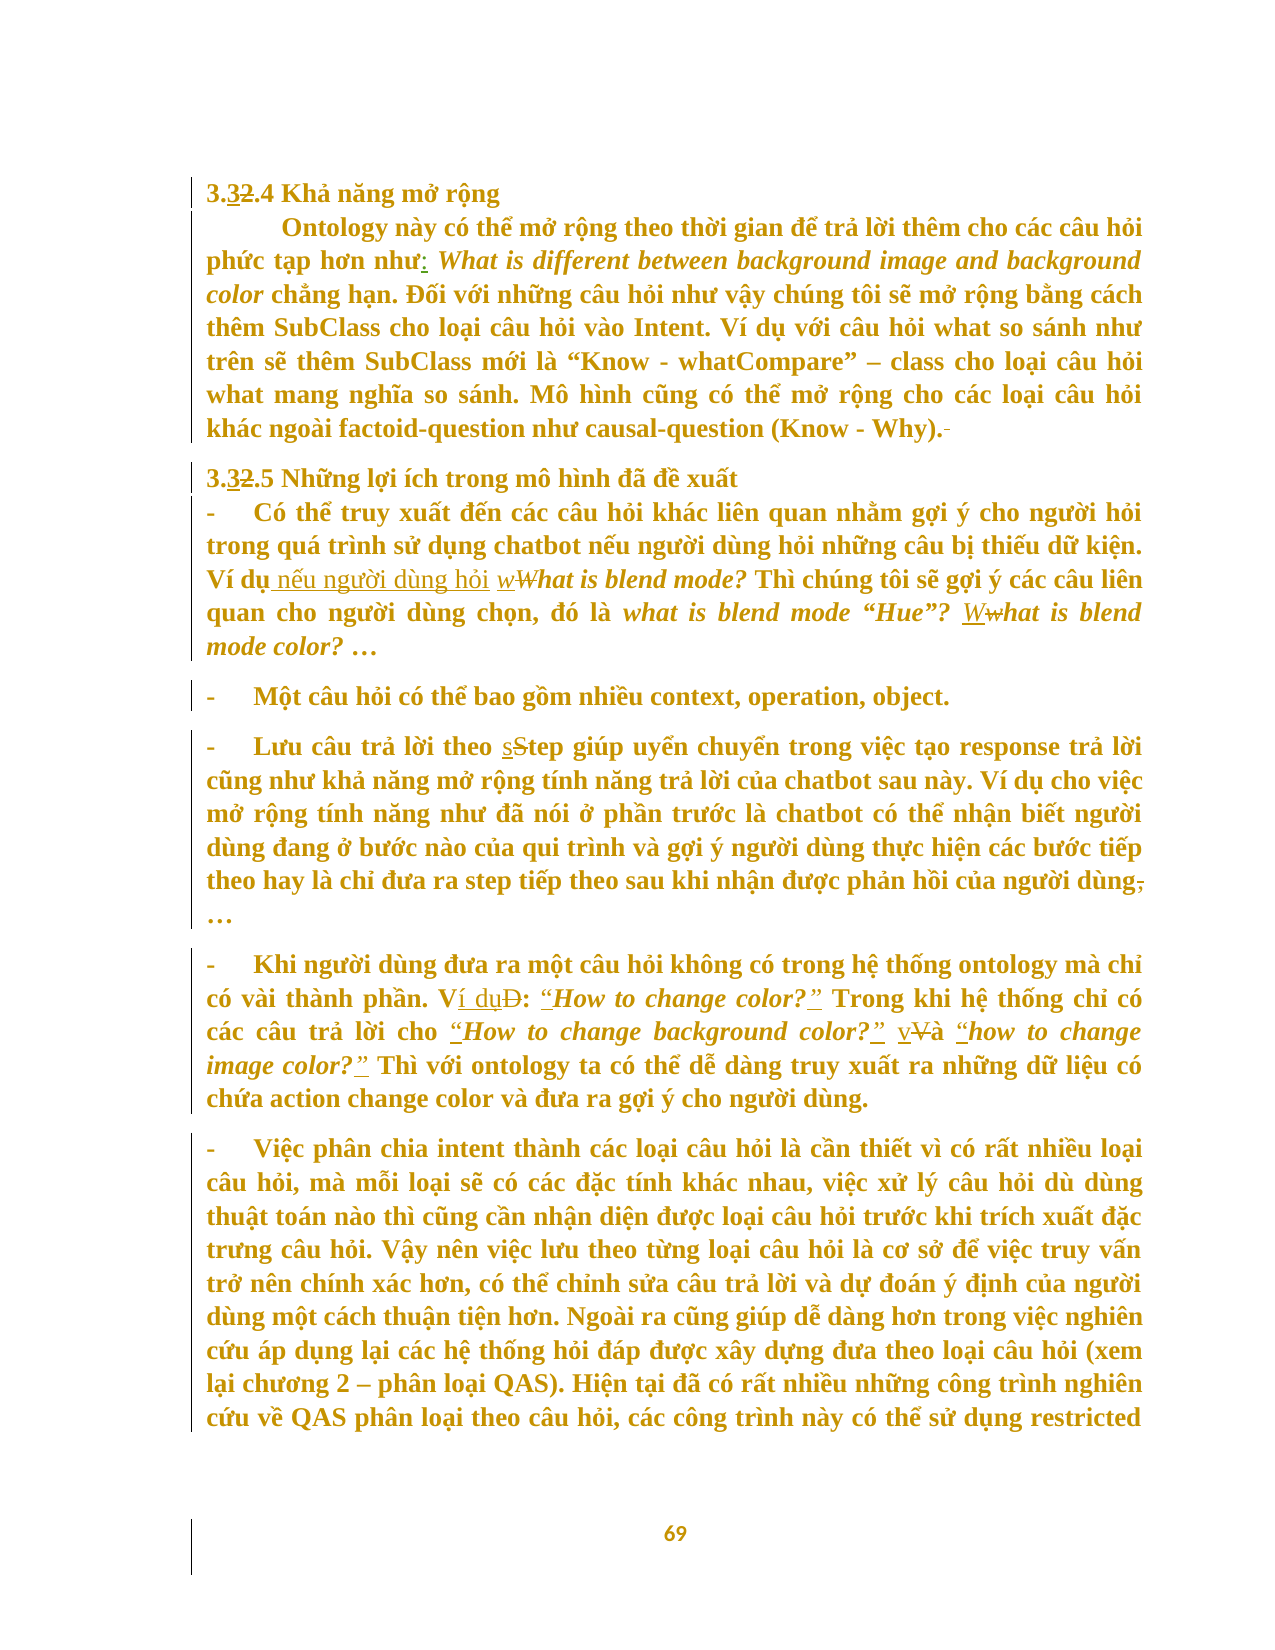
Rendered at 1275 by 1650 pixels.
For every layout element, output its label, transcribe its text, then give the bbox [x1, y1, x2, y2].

text Ontology này có thể mở rộng theo thời gian để trả lời thêm cho các câu hỏi phức tạp hơn như What is different between background image and background color chẳng hạn. Đối với những câu hỏi như vậy chúng tôi sẽ mở rộng bằng cách thêm SubClass cho loại câu hỏi vào Intent. Ví dụ với câu hỏi what so sánh như trên sẽ thêm SubClass mới là “Know - whatCompare” – class cho loại câu hỏi what mang nghĩa so sánh. Mô hình cũng có thể mở rộng cho các loại câu hỏi khác ngoài factoid-question như causal-question (Know - Why). [206, 211, 1144, 443]
subtitle 3..4 Khả năng mở rộng [206, 177, 1144, 208]
text - Khi người dùng đưa ra một câu hỏi không có trong hệ thống ontology mà chỉ có vài thành phần. V: How to change color? Trong khi hệ thống chỉ có các câu trả lời cho How to change background color? à how to change image color? Thì với ontology ta có thể dễ dàng truy xuất ra những dữ liệu có chứa action change color và đưa ra gợi ý cho người dùng. [206, 948, 1144, 1113]
text - Có thể truy xuất đến các câu hỏi khác liên quan nhằm gợi ý cho người hỏi trong quá trình sử dụng chatbot nếu người dùng hỏi những câu bị thiếu dữ kiện. Ví dụ hat is blend mode? Thì chúng tôi sẽ gợi ý các câu liên quan cho người dùng chọn, đó là what is blend mode “Hue”? hat is blend mode color? … [206, 496, 1144, 661]
text - Một câu hỏi có thể bao gồm nhiều context, operation, object. [206, 680, 1144, 711]
text - Lưu câu trả lời theo tep giúp uyển chuyển trong việc tạo response trả lời cũng như khả năng mở rộng tính năng trả lời của chatbot sau này. Ví dụ cho việc mở rộng tính năng như đã nói ở phần trước là chatbot có thể nhận biết người dùng đang ở bước nào của qui trình và gợi ý người dùng thực hiện các bước tiếp theo hay là chỉ đưa ra step tiếp theo sau khi nhận được phản hồi của người dùng… [206, 730, 1144, 929]
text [206, 1133, 1144, 1432]
subtitle 3..5 Những lợi ích trong mô hình đã đề xuất [206, 462, 1144, 493]
